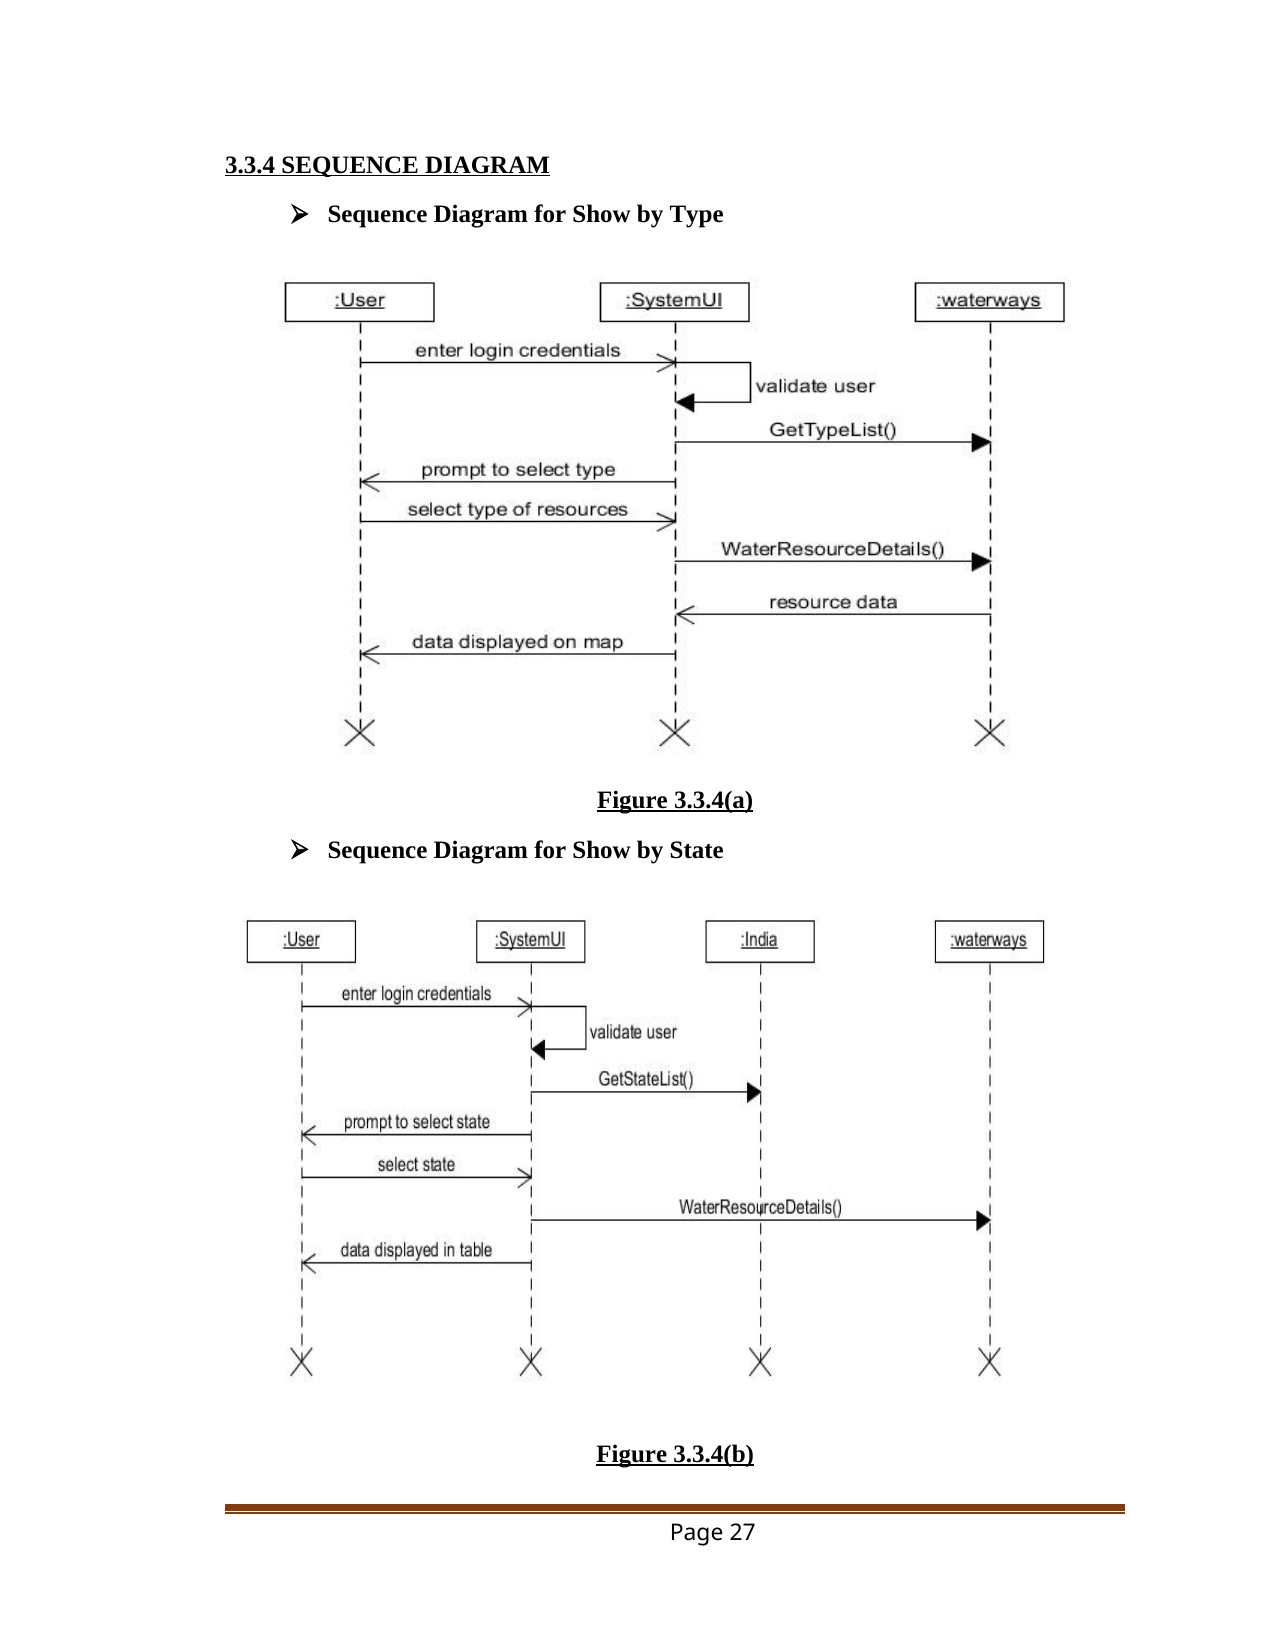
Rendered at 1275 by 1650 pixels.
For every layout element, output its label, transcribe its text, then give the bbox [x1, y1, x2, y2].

picture [255, 257, 1095, 786]
text Figure 3.3.4(b) [225, 1439, 1125, 1468]
list Sequence Diagram for Show by State [290, 835, 1125, 864]
picture [225, 892, 1066, 1419]
text 3.3.4 SEQUENCE DIAGRAM [225, 150, 1125, 179]
list Sequence Diagram for Show by Type [290, 199, 1125, 228]
